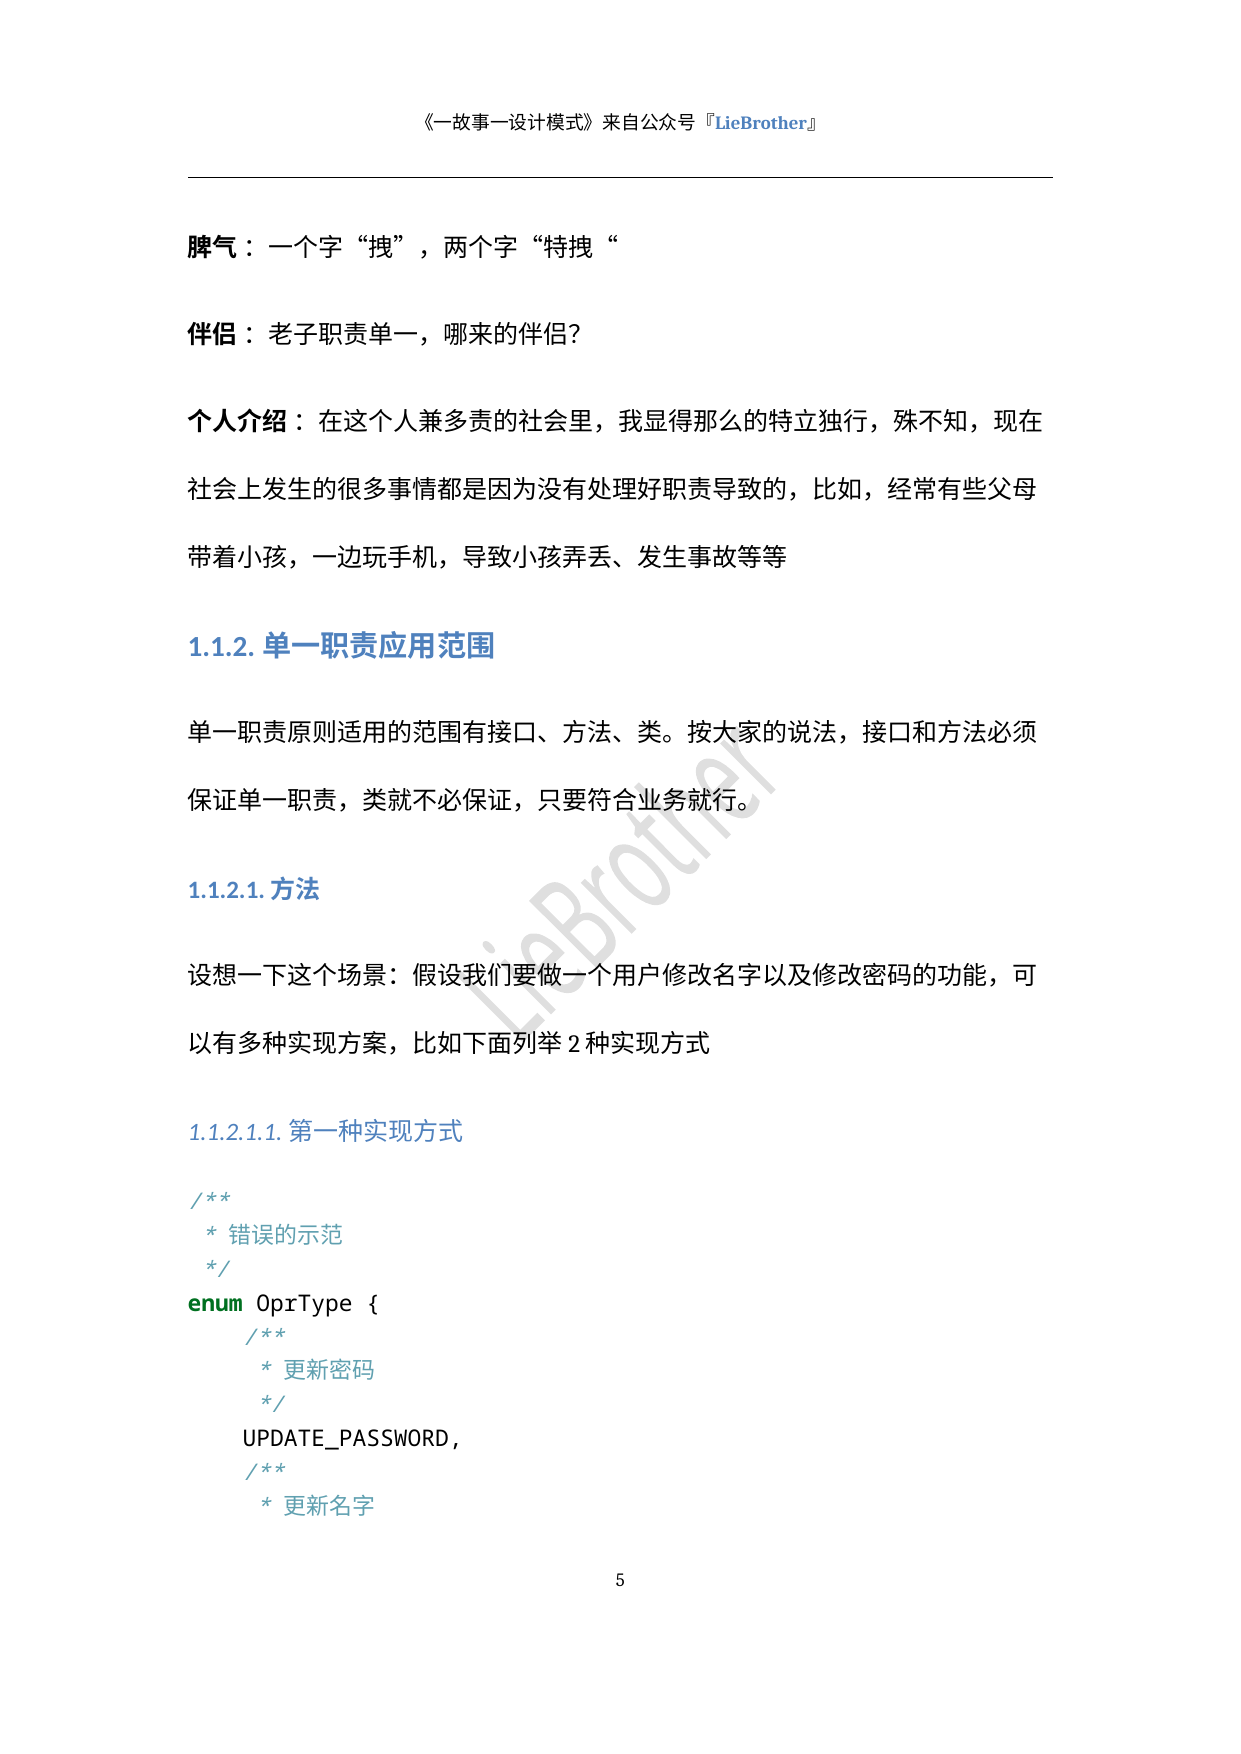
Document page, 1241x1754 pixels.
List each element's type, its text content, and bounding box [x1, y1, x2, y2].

text 设想一下这个场景：假设我们要做一个用户修改名字以及修改密码的功能，可以有多种实现方案，比如下面列举 2 种实现方式 [187, 940, 1053, 1076]
subtitle 1.1.2. 单一职责应用范围 [187, 610, 1053, 678]
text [187, 1183, 1053, 1523]
text 个人介绍 ：在这个人兼多责的社会里，我显得那么的特立独行，殊不知，现在社会上发生的很多事情都是因为没有处理好职责导致的，比如，经常有些父母带着小孩，一边玩手机，导致小孩弄丢、发生事故等等 [187, 385, 1053, 589]
subtitle 1.1.2.1.1. 第一种实现方式 [187, 1097, 1053, 1164]
text 单一职责原则适用的范围有接口、方法、类。按大家的说法，接口和方法必须保证单一职责，类就不必保证，只要符合业务就行。 [187, 697, 1053, 832]
subtitle 1.1.2.1. 方法 [187, 853, 1053, 921]
text 脾气 ：一个字“拽”，两个字“特拽“ [187, 212, 1053, 280]
text 伴侣 ：老子职责单一，哪来的伴侣？ [187, 299, 1053, 367]
